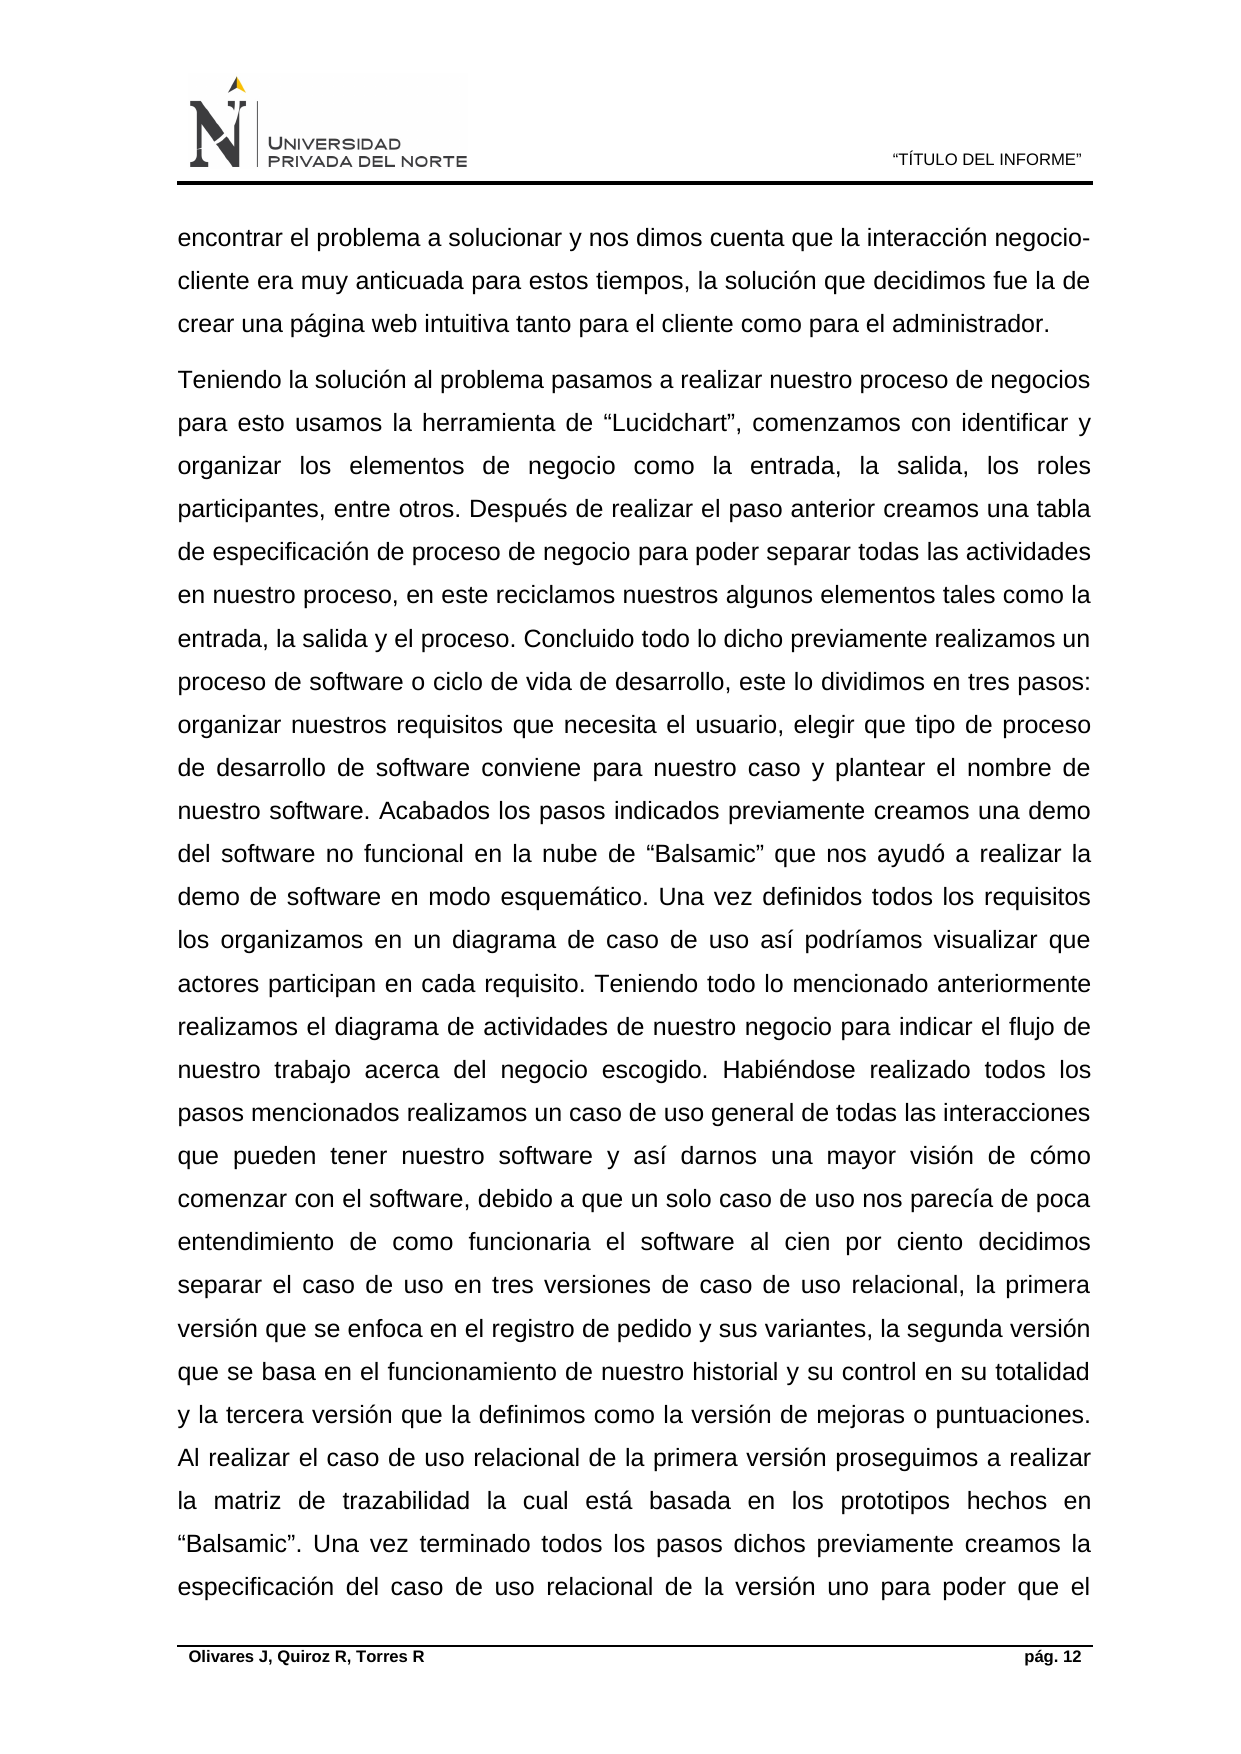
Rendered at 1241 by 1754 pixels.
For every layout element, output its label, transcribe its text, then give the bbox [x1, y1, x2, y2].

picture [188, 73, 469, 169]
